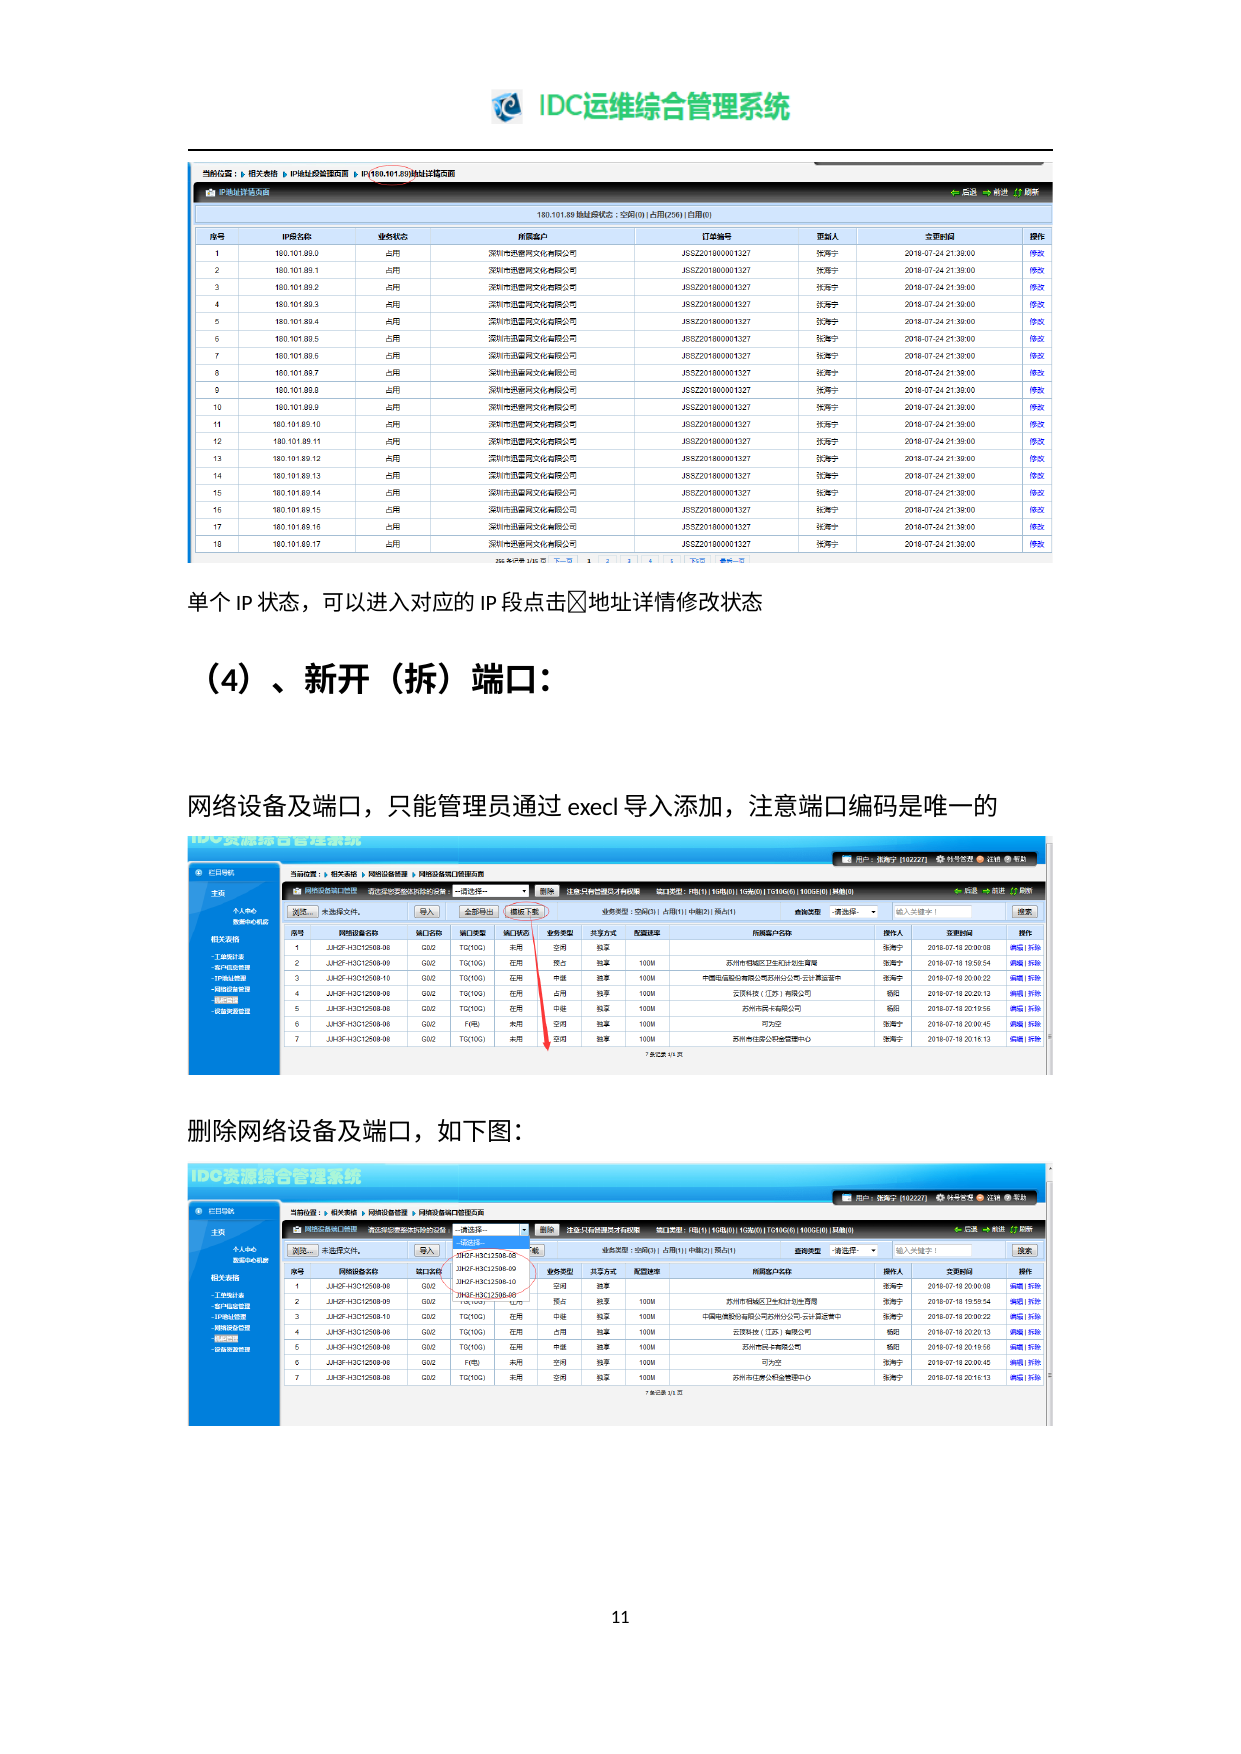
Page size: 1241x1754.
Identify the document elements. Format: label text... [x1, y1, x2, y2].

text 删除网络设备及端口，如下图： [187, 1097, 1053, 1161]
picture [187, 162, 1053, 563]
text 单个IP状态，可以进入对应的IP段点击地址详情修改状态 [187, 585, 1053, 617]
picture [491, 88, 792, 124]
text 网络设备及端口，只能管理员通过execl导入添加，注意端口编码是唯一的 [187, 772, 1053, 836]
picture [187, 836, 1053, 1075]
subtitle （4）、新开（拆）端口： [187, 644, 1053, 709]
picture [187, 1161, 1053, 1426]
